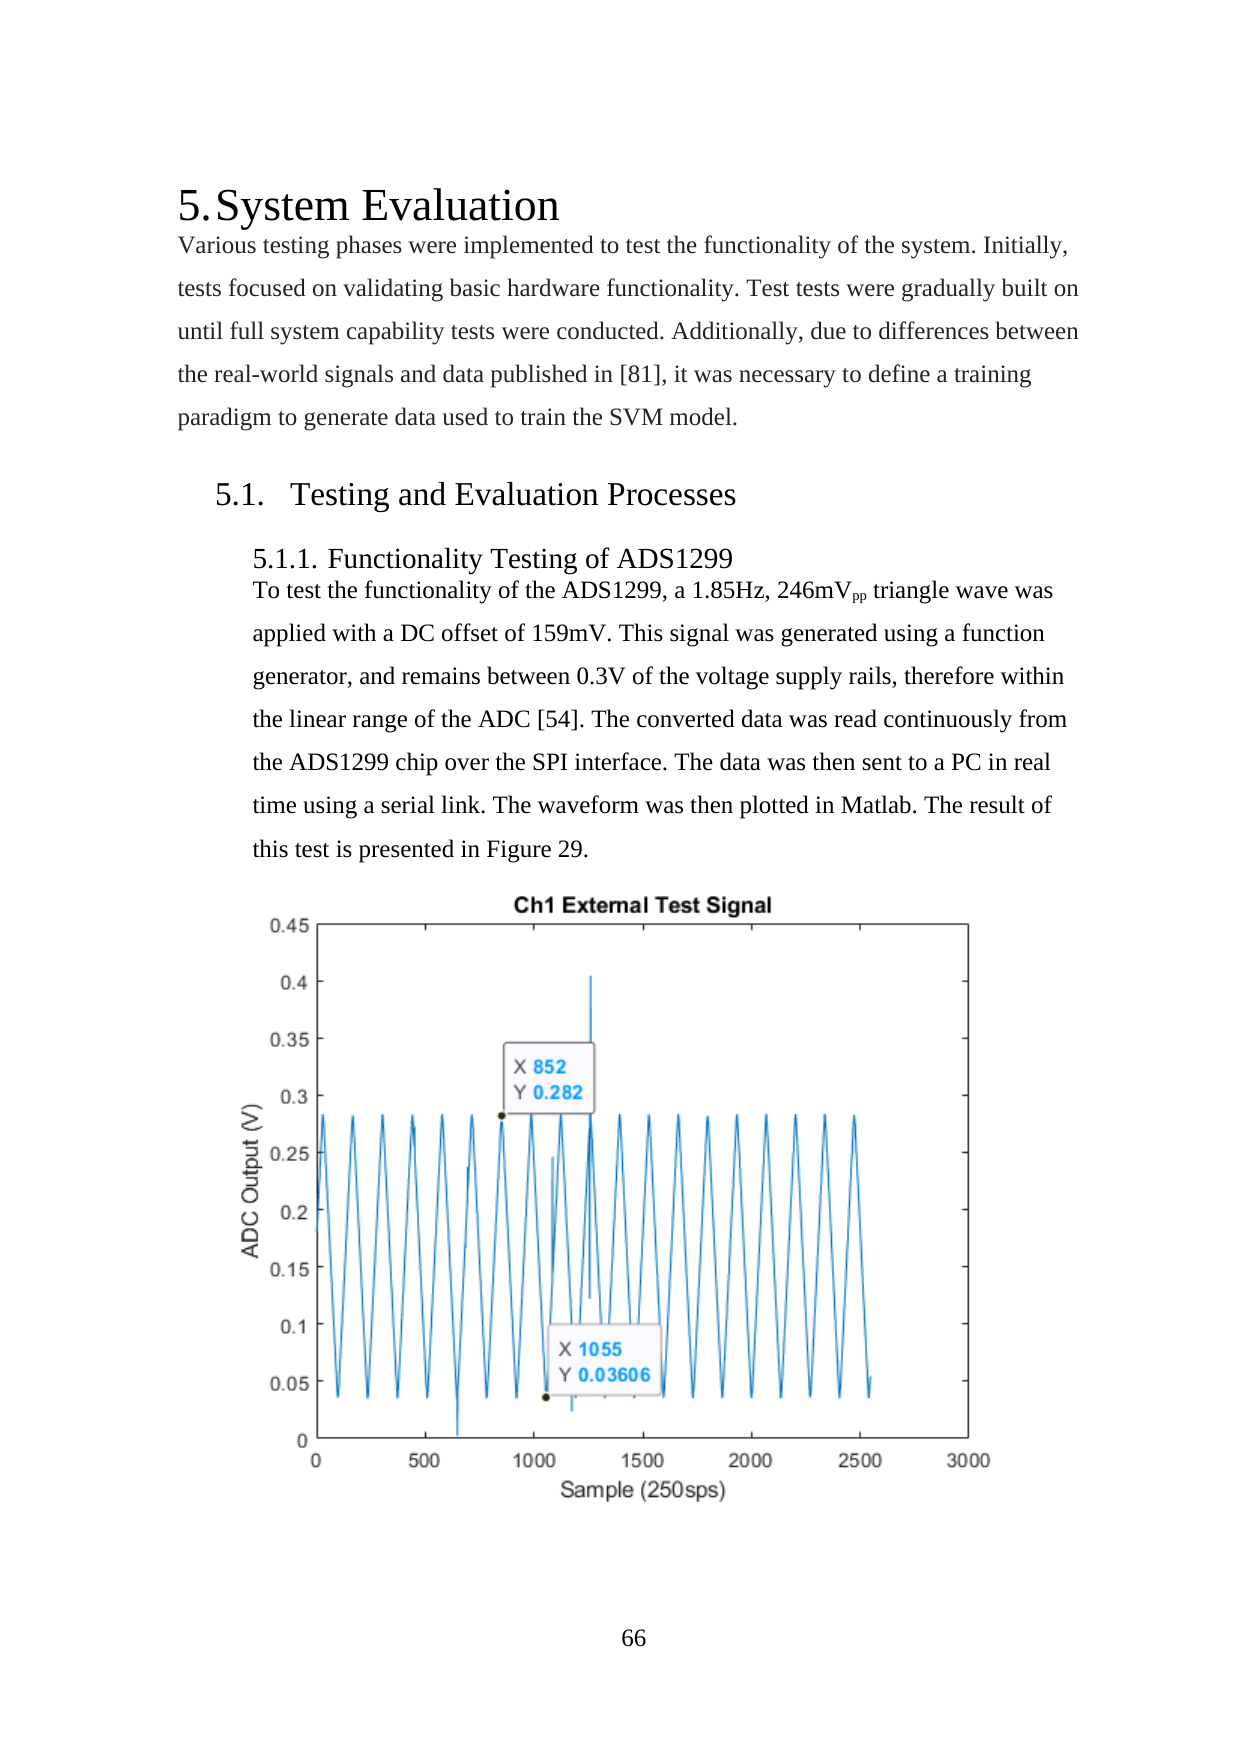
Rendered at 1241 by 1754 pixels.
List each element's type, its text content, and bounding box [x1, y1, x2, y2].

subtitle System Evaluation [177, 177, 1090, 230]
subtitle Testing and Evaluation Processes [215, 474, 1090, 513]
picture [207, 877, 1049, 1508]
text Various testing phases were implemented to test the functionality of the system. Initially, tests focused on validating basic hardware functionality. Test tests were gradually built on until full system capability tests were conducted. Additionally, due to differences between the real-world signals and data published in [81], it was necessary to define a training paradigm to generate data used to train the SVM model. [177, 230, 1090, 431]
subtitle Functionality Testing of ADS1299 [252, 541, 1090, 575]
text To test the functionality of the ADS1299, a 1.85Hz, 246mVpp triangle wave was applied with a DC offset of 159mV. This signal was generated using a function generator, and remains between 0.3V of the voltage supply rails, therefore within the linear range of the ADC [54]. The converted data was read continuously from the ADS1299 chip over the SPI interface. The data was then sent to a PC in real time using a serial link. The waveform was then plotted in Matlab. The result of this test is presented in Figure 29. [252, 575, 1090, 862]
